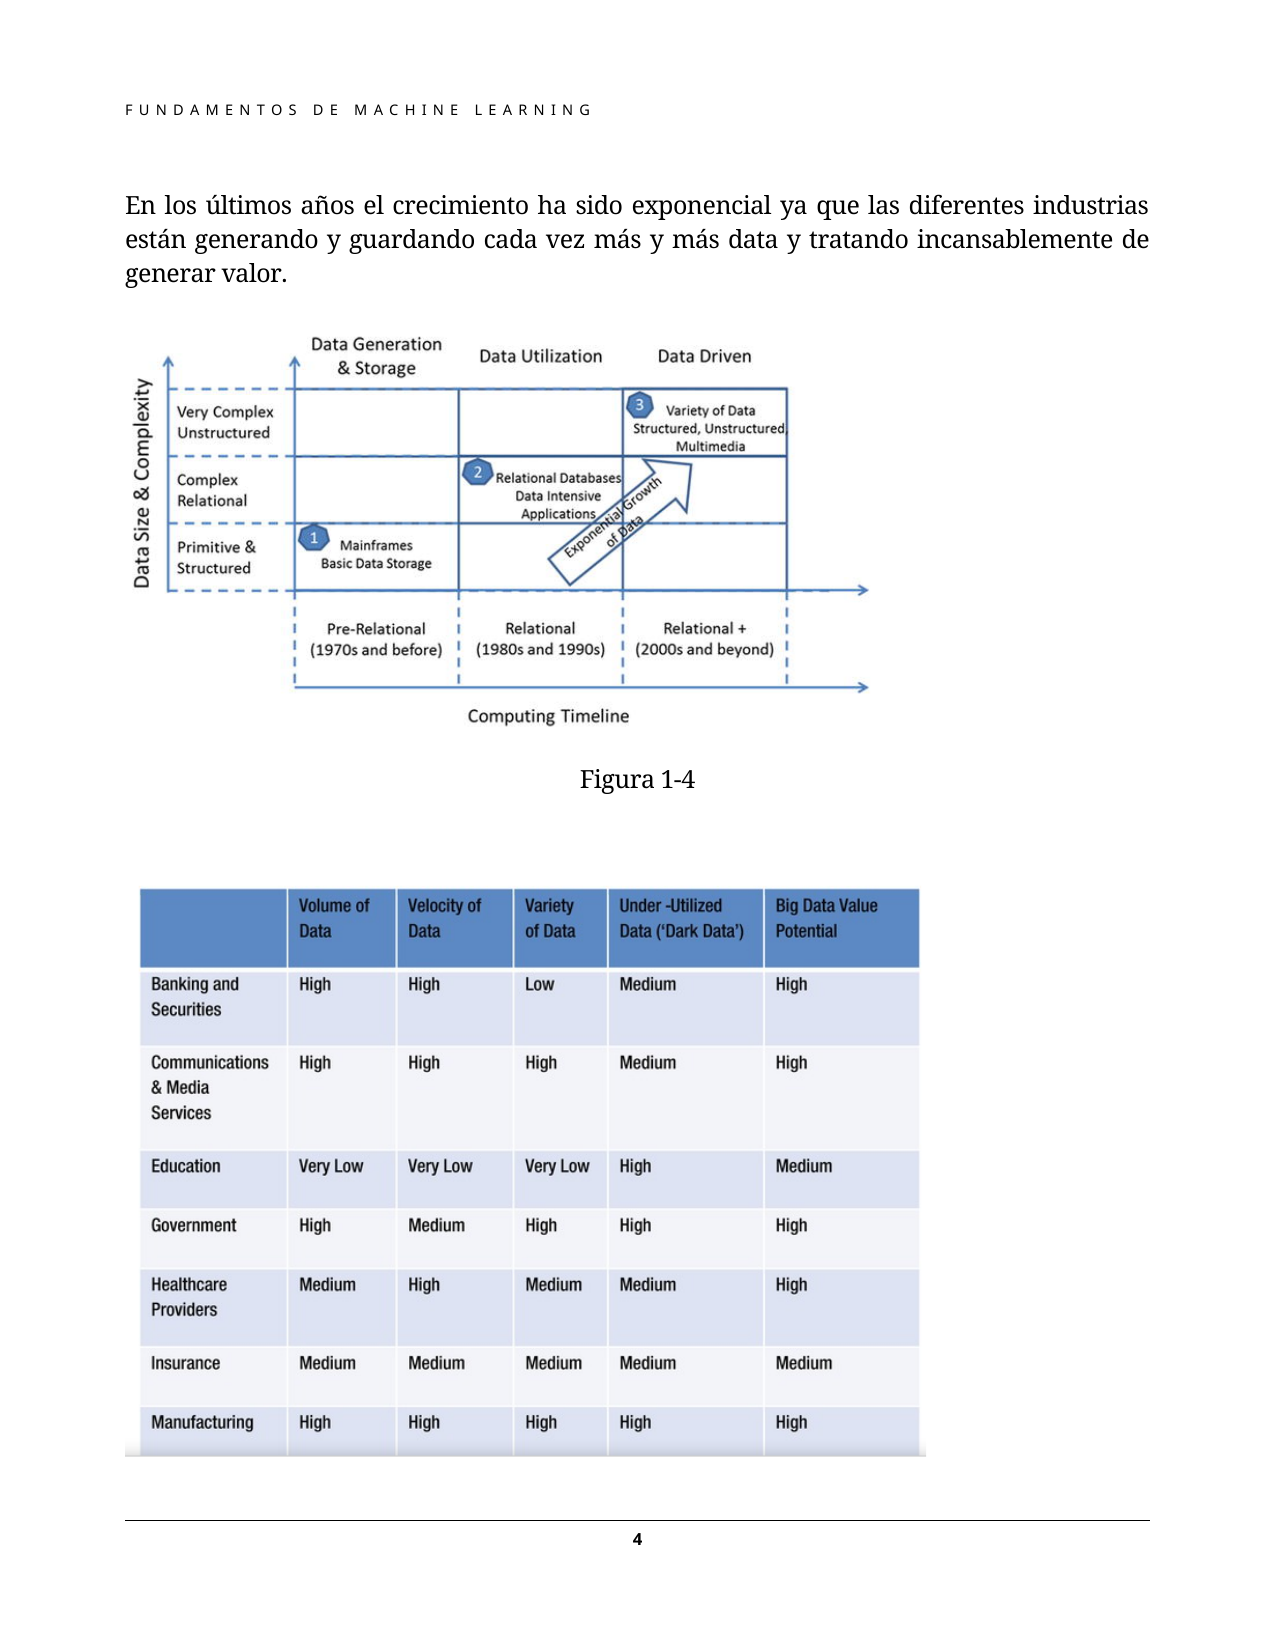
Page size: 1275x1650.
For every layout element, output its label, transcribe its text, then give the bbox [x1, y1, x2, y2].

picture [125, 879, 927, 1459]
text Figura 1-4 [125, 761, 1150, 795]
picture [125, 314, 927, 737]
text En los últimos años el crecimiento ha sido exponencial ya que las diferentes industrias están generando y guardando cada vez más y más data y tratando incansablemente de generar valor. [125, 187, 1150, 290]
